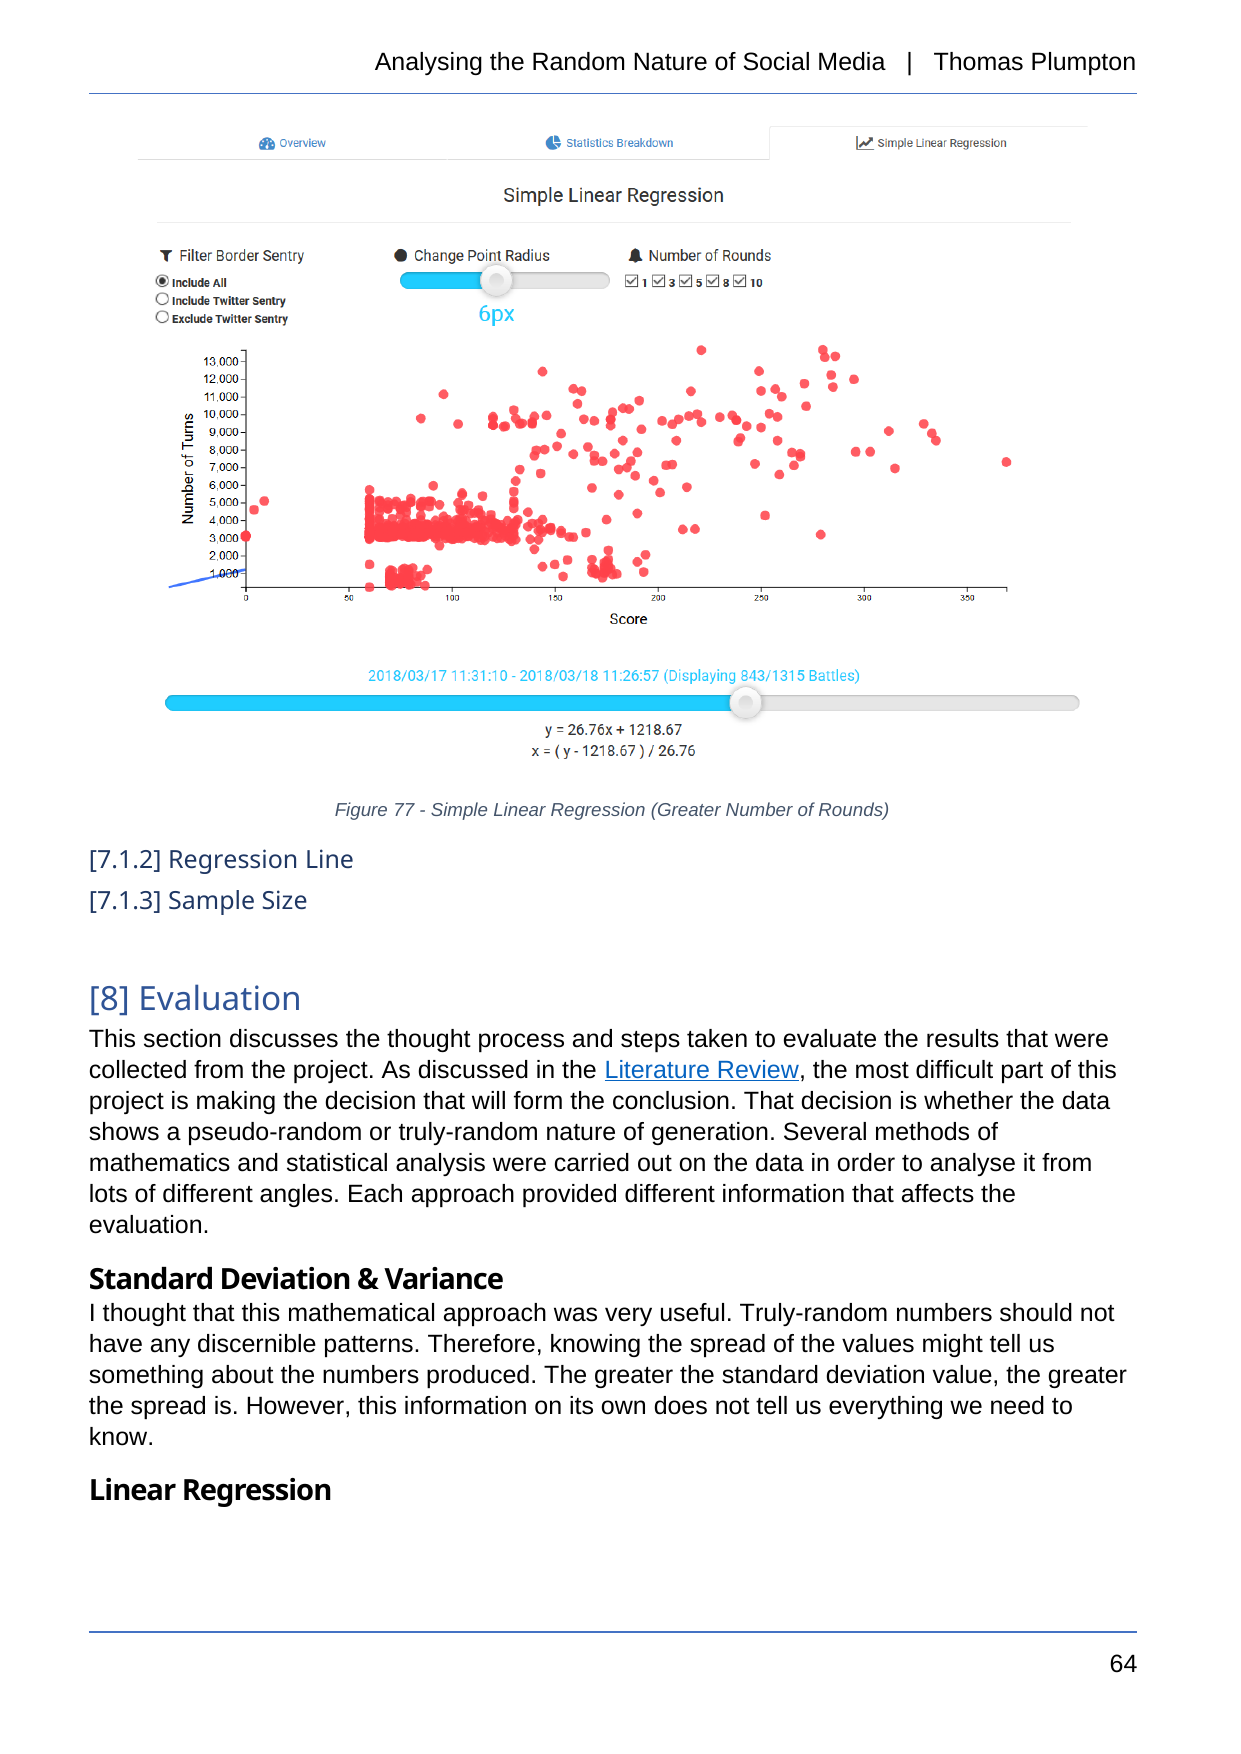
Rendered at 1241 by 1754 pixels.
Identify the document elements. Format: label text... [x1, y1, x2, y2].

text I thought that this mathematical approach was very useful. Truly-random numbers should not have any discernible patterns. Therefore, knowing the spread of the values might tell us something about the numbers produced. The greater the standard deviation value, the greater the spread is. However, this information on its own does not tell us everything we need to know. [89, 1298, 1137, 1451]
title Standard Deviation & Variance [89, 1258, 1137, 1298]
subtitle [8] Evaluation [89, 975, 1137, 1021]
title Linear Regression [89, 1470, 1137, 1509]
text This section discusses the thought process and steps taken to evaluate the results that were collected from the project. As discussed in the Literature Review, the most difficult part of this project is making the decision that will form the conclusion. That decision is whether the data shows a pseudo-random or truly-random nature of generation. Several methods of mathematics and statistical analysis were carried out on the data in order to analyse it from lots of different angles. Each approach provided different information that affects the evaluation. [89, 1024, 1137, 1239]
text Figure 77 - Simple Linear Regression (Greater Number of Rounds) [89, 799, 1137, 821]
subtitle [7.1.3] Sample Size [89, 882, 1137, 916]
subtitle [7.1.2] Regression Line [89, 841, 1137, 876]
picture [137, 122, 1088, 781]
